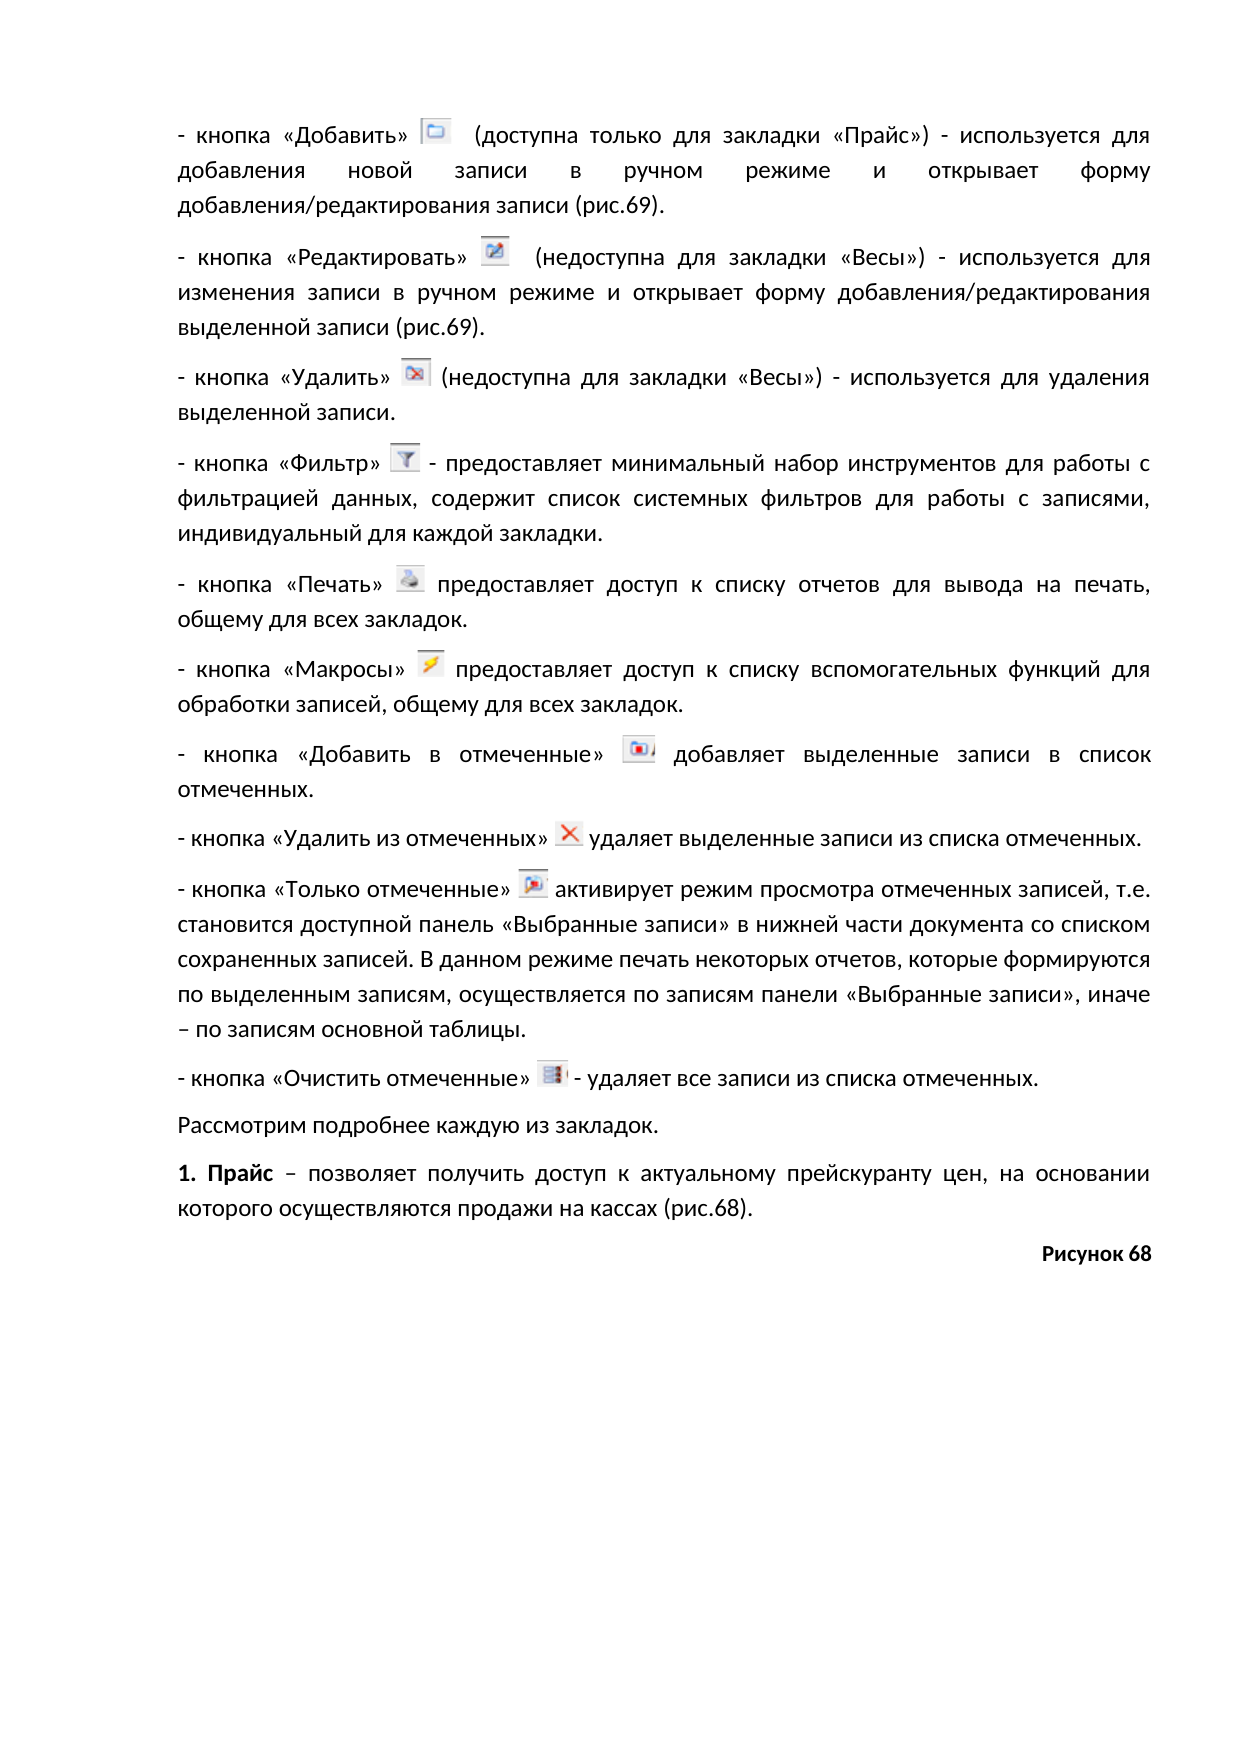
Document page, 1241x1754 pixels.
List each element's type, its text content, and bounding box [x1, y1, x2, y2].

text - кнопка «Добавить» (доступна только для закладки «Прайс») - используется для добавления новой записи в ручном режиме и открывает форму добавления/редактирования записи (рис.69). [177, 118, 1152, 220]
text - кнопка «Добавить в отмеченные» добавляет выделенные записи в список отмеченных. [177, 735, 1152, 803]
text - кнопка «Только отмеченные» активирует режим просмотра отмеченных записей, т.е. становится доступной панель «Выбранные записи» в нижней части документа со списком сохраненных записей. В данном режиме печать некоторых отчетов, которые формируются по выделенным записям, осуществляется по записям панели «Выбранные записи», иначе – по записям основной таблицы. [177, 869, 1152, 1044]
text - кнопка «Печать» предоставляет доступ к списку отчетов для вывода на печать, общему для всех закладок. [177, 565, 1152, 633]
picture [622, 735, 656, 763]
picture [401, 358, 432, 386]
text 1. Прайс – позволяет получить доступ к актуальному прейскуранту цен, на основании которого осуществляются продажи на кассах (рис.68). [177, 1157, 1152, 1222]
text - кнопка «Фильтр» - предоставляет минимальный набор инструментов для работы с фильтрацией данных, содержит список системных фильтров для работы с записями, индивидуальный для каждой закладки. [177, 443, 1152, 548]
text - кнопка «Макросы» предоставляет доступ к списку вспомогательных функций для обработки записей, общему для всех закладок. [177, 650, 1152, 718]
text - кнопка «Удалить из отмеченных» удаляет выделенные записи из списка отмеченных. [177, 820, 1152, 852]
picture [396, 565, 425, 592]
picture [555, 820, 584, 846]
picture [518, 869, 549, 898]
picture [417, 650, 445, 677]
text Рисунок 68 [177, 1239, 1152, 1267]
picture [420, 118, 452, 144]
text Рассмотрим подробнее каждую из закладок. [177, 1109, 1152, 1140]
text - кнопка «Редактировать» (недоступна для закладки «Весы») - используется для изменения записи в ручном режиме и открывает форму добавления/редактирования выделенной записи (рис.69). [177, 237, 1152, 341]
text - кнопка «Очистить отмеченные» - удаляет все записи из списка отмеченных. [177, 1061, 1152, 1092]
text - кнопка «Удалить» (недоступна для закладки «Весы») - используется для удаления выделенной записи. [177, 358, 1152, 427]
picture [390, 443, 420, 472]
picture [481, 236, 510, 266]
picture [537, 1060, 569, 1087]
